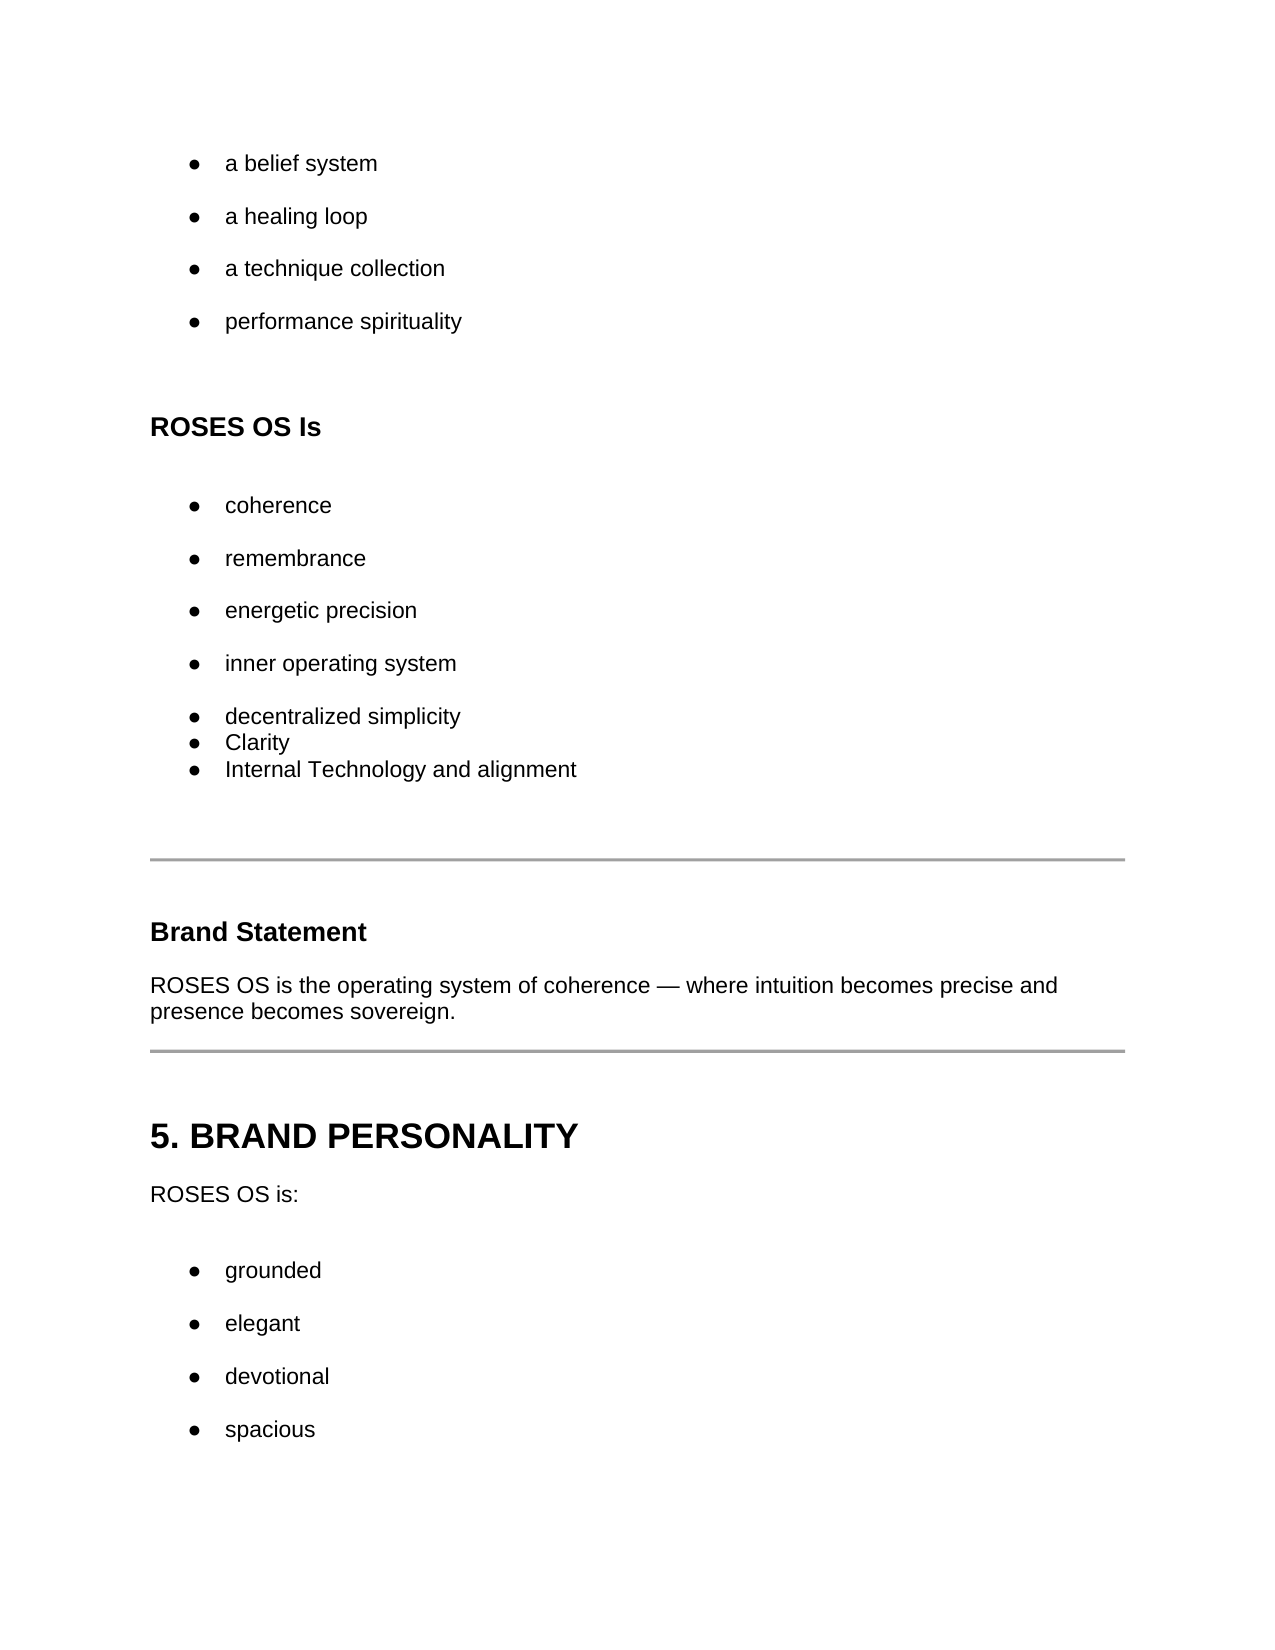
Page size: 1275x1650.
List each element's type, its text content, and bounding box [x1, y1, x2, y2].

text ROSES OS is the operating system of coherence — where intuition becomes precise and presence becomes sovereign. [150, 972, 1125, 1025]
list elegant [187, 1310, 1125, 1363]
subtitle Brand Statement [150, 916, 1125, 947]
list decentralized simplicity [187, 703, 1125, 729]
list devotional [187, 1363, 1125, 1416]
list a technique collection [187, 255, 1125, 308]
list inner operating system [187, 650, 1125, 703]
subtitle 5. BRAND PERSONALITY [150, 1115, 1125, 1156]
list Internal Technology and alignment [187, 756, 1125, 808]
list remembrance [187, 545, 1125, 597]
list coherence [187, 492, 1125, 545]
list performance spirituality [187, 308, 1125, 361]
subtitle ROSES OS Is [150, 411, 1125, 442]
text ROSES OS is: [150, 1181, 1125, 1207]
list spacious [187, 1416, 1125, 1468]
list a healing loop [187, 203, 1125, 255]
list a belief system [187, 150, 1125, 203]
list energetic precision [187, 597, 1125, 650]
list grounded [187, 1257, 1125, 1310]
list Clarity [187, 729, 1125, 756]
